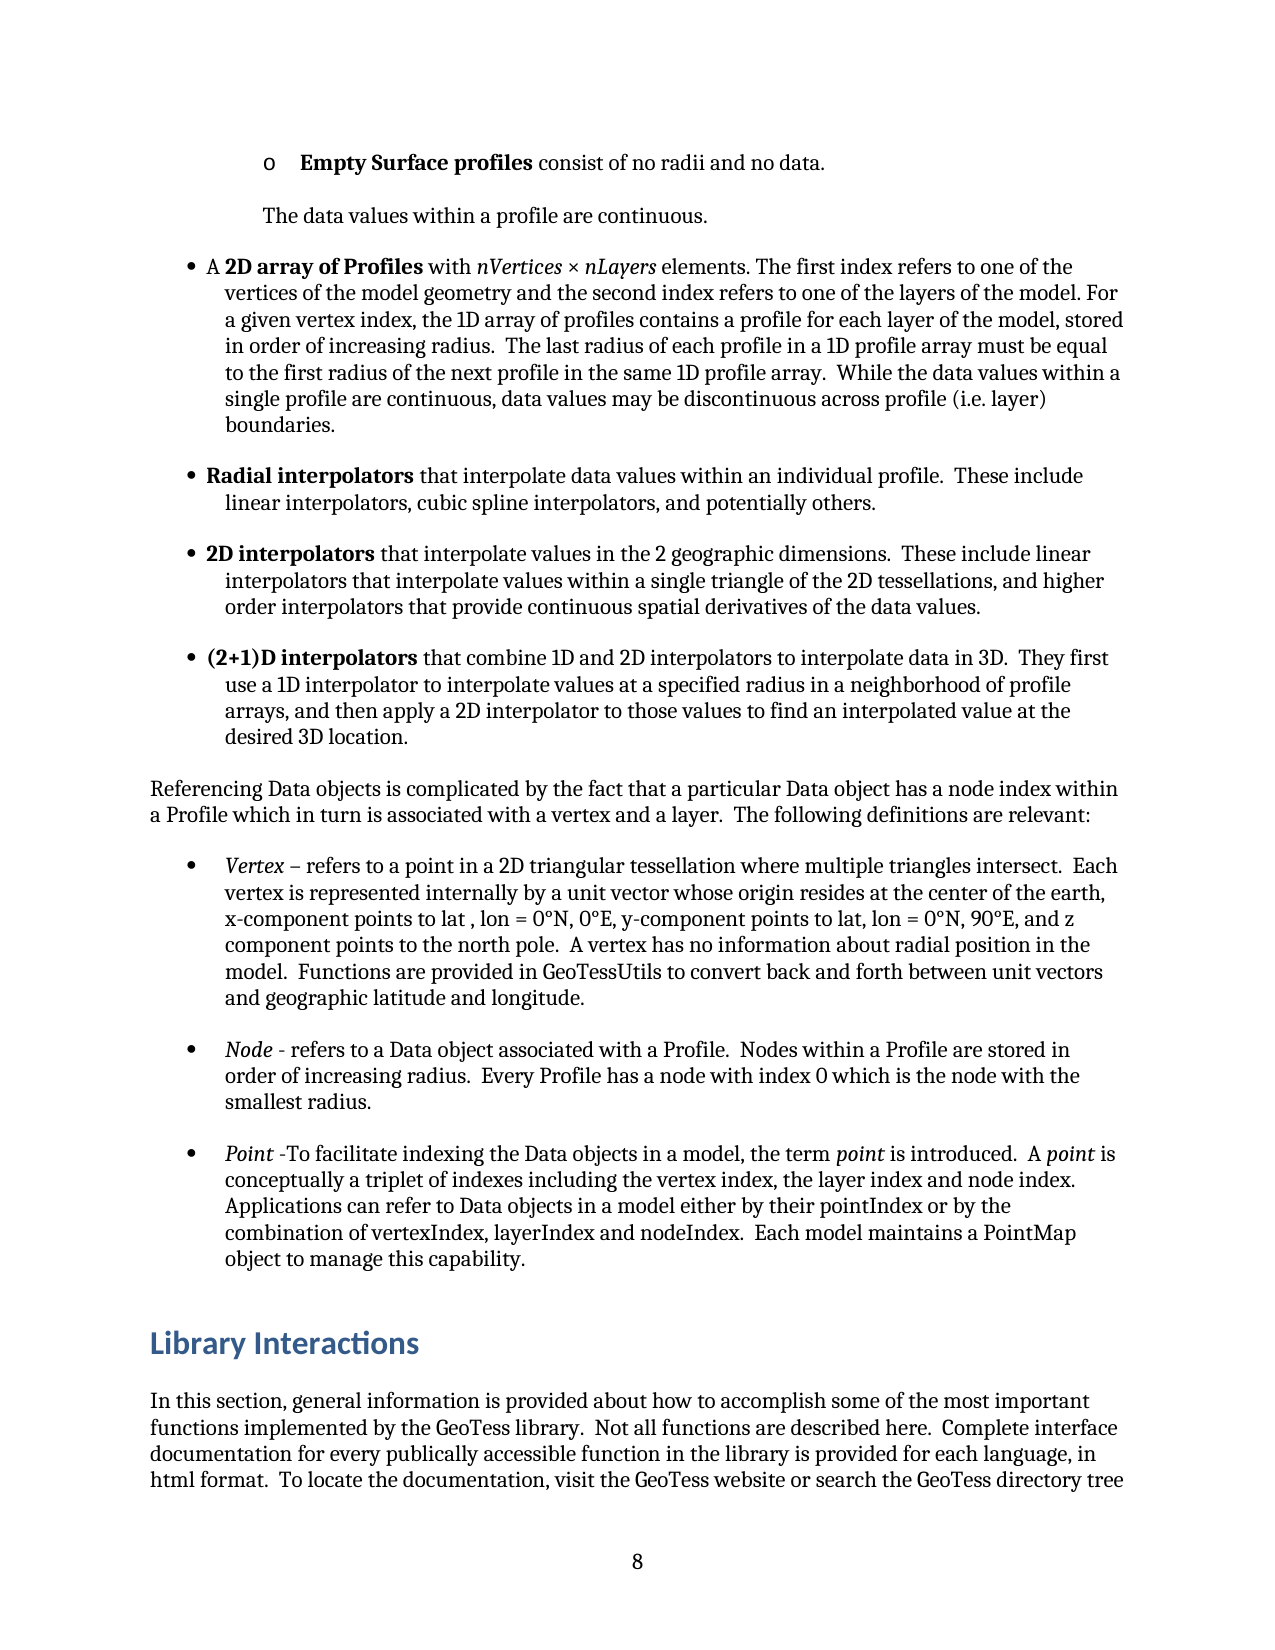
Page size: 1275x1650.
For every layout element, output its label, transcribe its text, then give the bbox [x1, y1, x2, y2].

text The data values within a profile are continuous. [262, 202, 1125, 229]
list A 2D array of Profiles with nVertices × nLayers elements. The first index refers to one of the vertices of the model geometry and the second index refers to one of the layers of the model. For a given vertex index, the 1D array of profiles contains a profile for each layer of the model, stored in order of increasing radius. The last radius of each profile in a 1D profile array must be equal to the first radius of the next profile in the same 1D profile array. While the data values within a single profile are continuous, data values may be discontinuous across profile (i.e. layer) boundaries. [187, 254, 1125, 438]
list Radial interpolators that interpolate data values within an individual profile. These include linear interpolators, cubic spline interpolators, and potentially others. [187, 463, 1125, 516]
text Referencing Data objects is complicated by the fact that a particular Data object has a node index within a Profile which in turn is associated with a vertex and a layer. The following definitions are relevant: [150, 776, 1125, 828]
list (2+1)D interpolators that combine 1D and 2D interpolators to interpolate data in 3D. They first use a 1D interpolator to interpolate values at a specified radius in a neighborhood of profile arrays, and then apply a 2D interpolator to those values to find an interpolated value at the desired 3D location. [187, 645, 1125, 751]
list Empty Surface profiles consist of no radii and no data. [262, 150, 1125, 177]
subtitle Library Interactions [150, 1322, 1125, 1363]
list Vertex – refers to a point in a 2D triangular tessellation where multiple triangles intersect. Each vertex is represented internally by a unit vector whose origin resides at the center of the earth, x-component points to lat , lon = 0°N, 0°E, y-component points to lat, lon = 0°N, 90°E, and z component points to the north pole. A vertex has no information about radial position in the model. Functions are provided in GeoTessUtils to convert back and forth between unit vectors and geographic latitude and longitude. [187, 853, 1125, 1011]
list 2D interpolators that interpolate values in the 2 geographic dimensions. These include linear interpolators that interpolate values within a single triangle of the 2D tessellations, and higher order interpolators that provide continuous spatial derivatives of the data values. [187, 541, 1125, 620]
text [150, 1388, 1125, 1493]
list Point -To facilitate indexing the Data objects in a model, the term point is introduced. A point is conceptually a triplet of indexes including the vertex index, the layer index and node index. Applications can refer to Data objects in a model either by their pointIndex or by the combination of vertexIndex, layerIndex and nodeIndex. Each model maintains a PointMap object to manage this capability. [187, 1140, 1125, 1272]
list Node - refers to a Data object associated with a Profile. Nodes within a Profile are stored in order of increasing radius. Every Profile has a node with index 0 which is the node with the smallest radius. [187, 1036, 1125, 1115]
